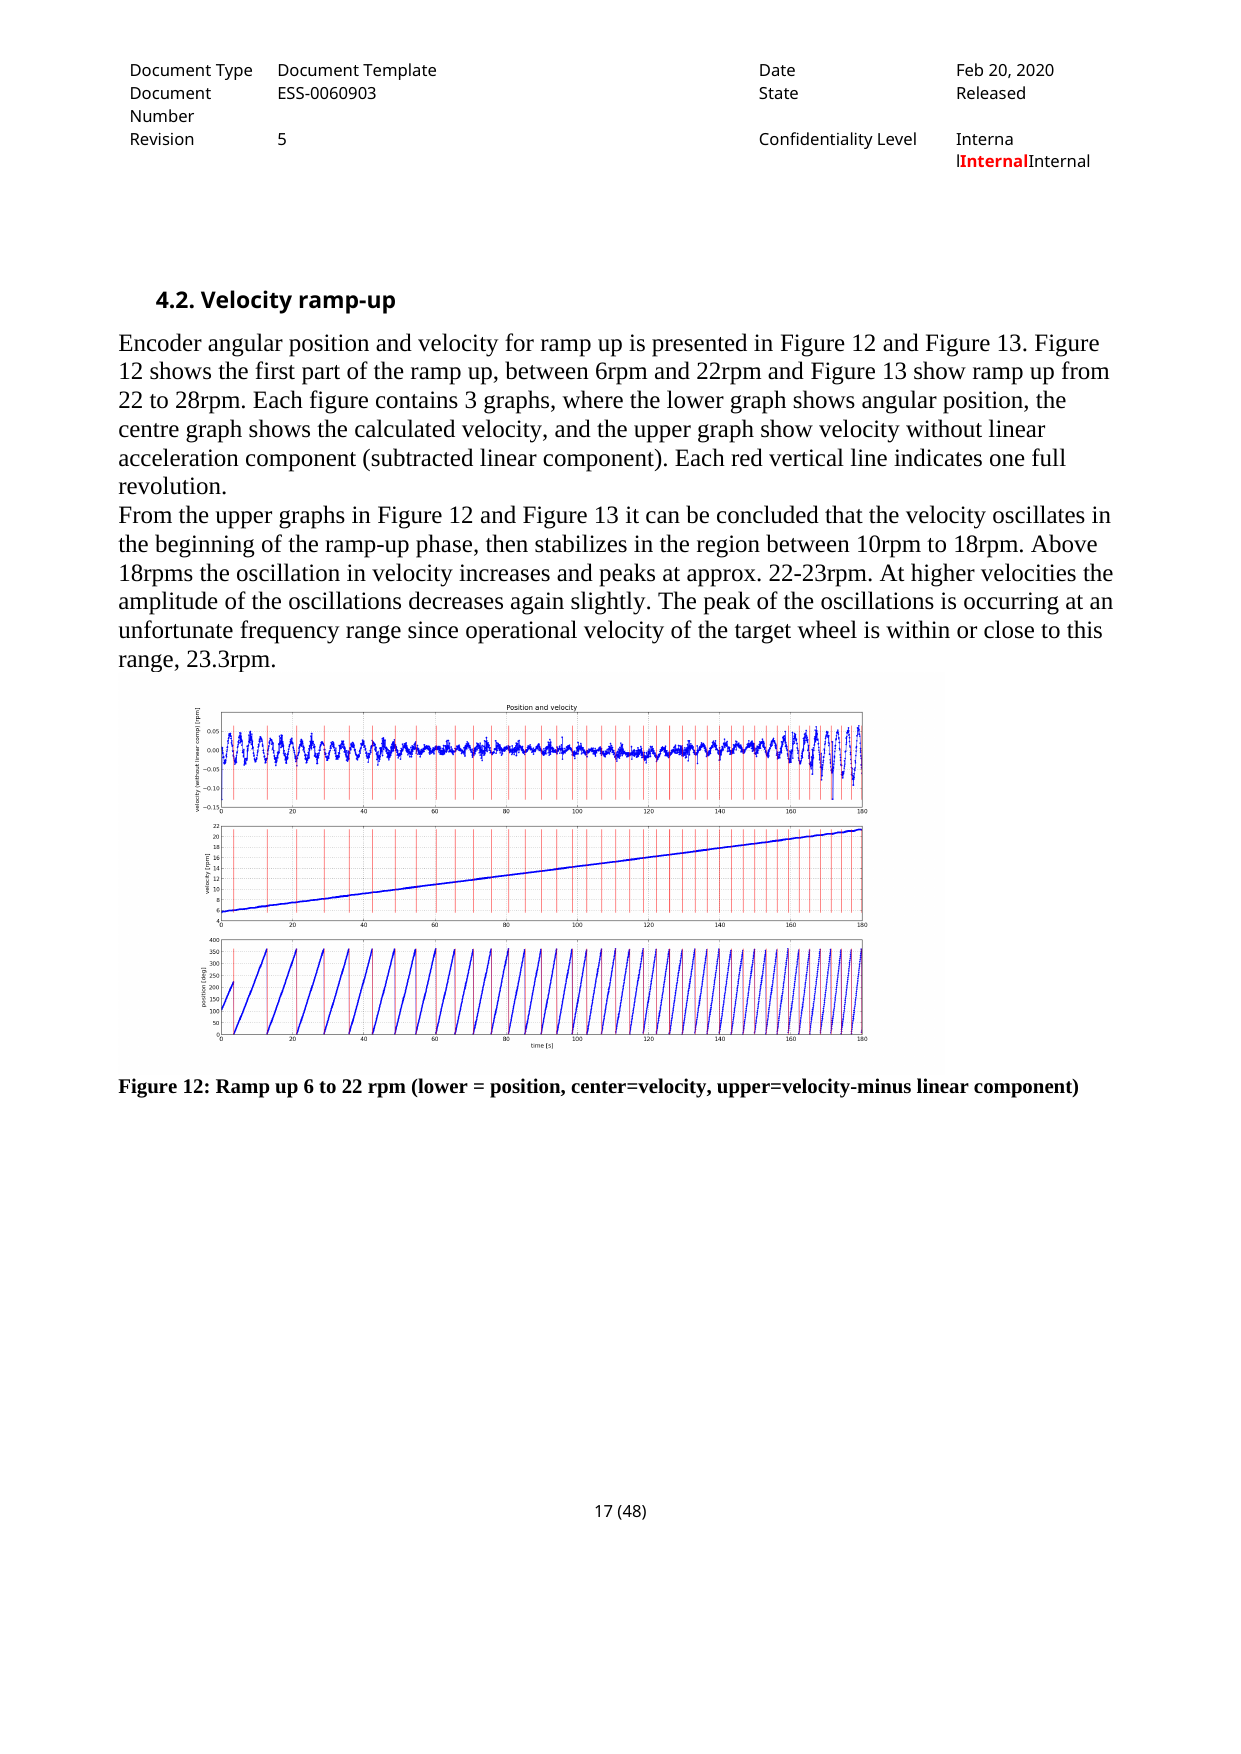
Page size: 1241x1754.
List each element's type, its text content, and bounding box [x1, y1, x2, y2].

subtitle Velocity ramp-up [156, 284, 1122, 315]
text Figure 12: Ramp up 6 to 22 rpm (lower = position, center=velocity, upper=velocity-minus linear component) [118, 1074, 1122, 1098]
text Encoder angular position and velocity for ramp up is presented in Figure 19 and Figure 20. Figure 19 shows the first part of the ramp up, between 6rpm and 22rpm and Figure 20 show ramp up from 22 to 28rpm. Each figure contains 3 graphs, where the lower graph shows angular position, the centre graph shows the calculated velocity, and the upper graph show velocity without linear acceleration component (subtracted linear component). Each red vertical line indicates one full revolution. [118, 328, 1122, 500]
picture [118, 672, 945, 1075]
text From the upper graphs in Figure 12 and Figure 13 it can be concluded that the velocity oscillates in the beginning of the ramp-up phase, then stabilizes in the region between 10rpm to 18rpm. Above 18rpms the oscillation in velocity increases and peaks at approx. 22-23rpm. At higher velocities the amplitude of the oscillations decreases again slightly. The peak of the oscillations is occurring at an unfortunate frequency range since operational velocity of the target wheel is within or close to this range, 23.3rpm. [118, 500, 1122, 673]
